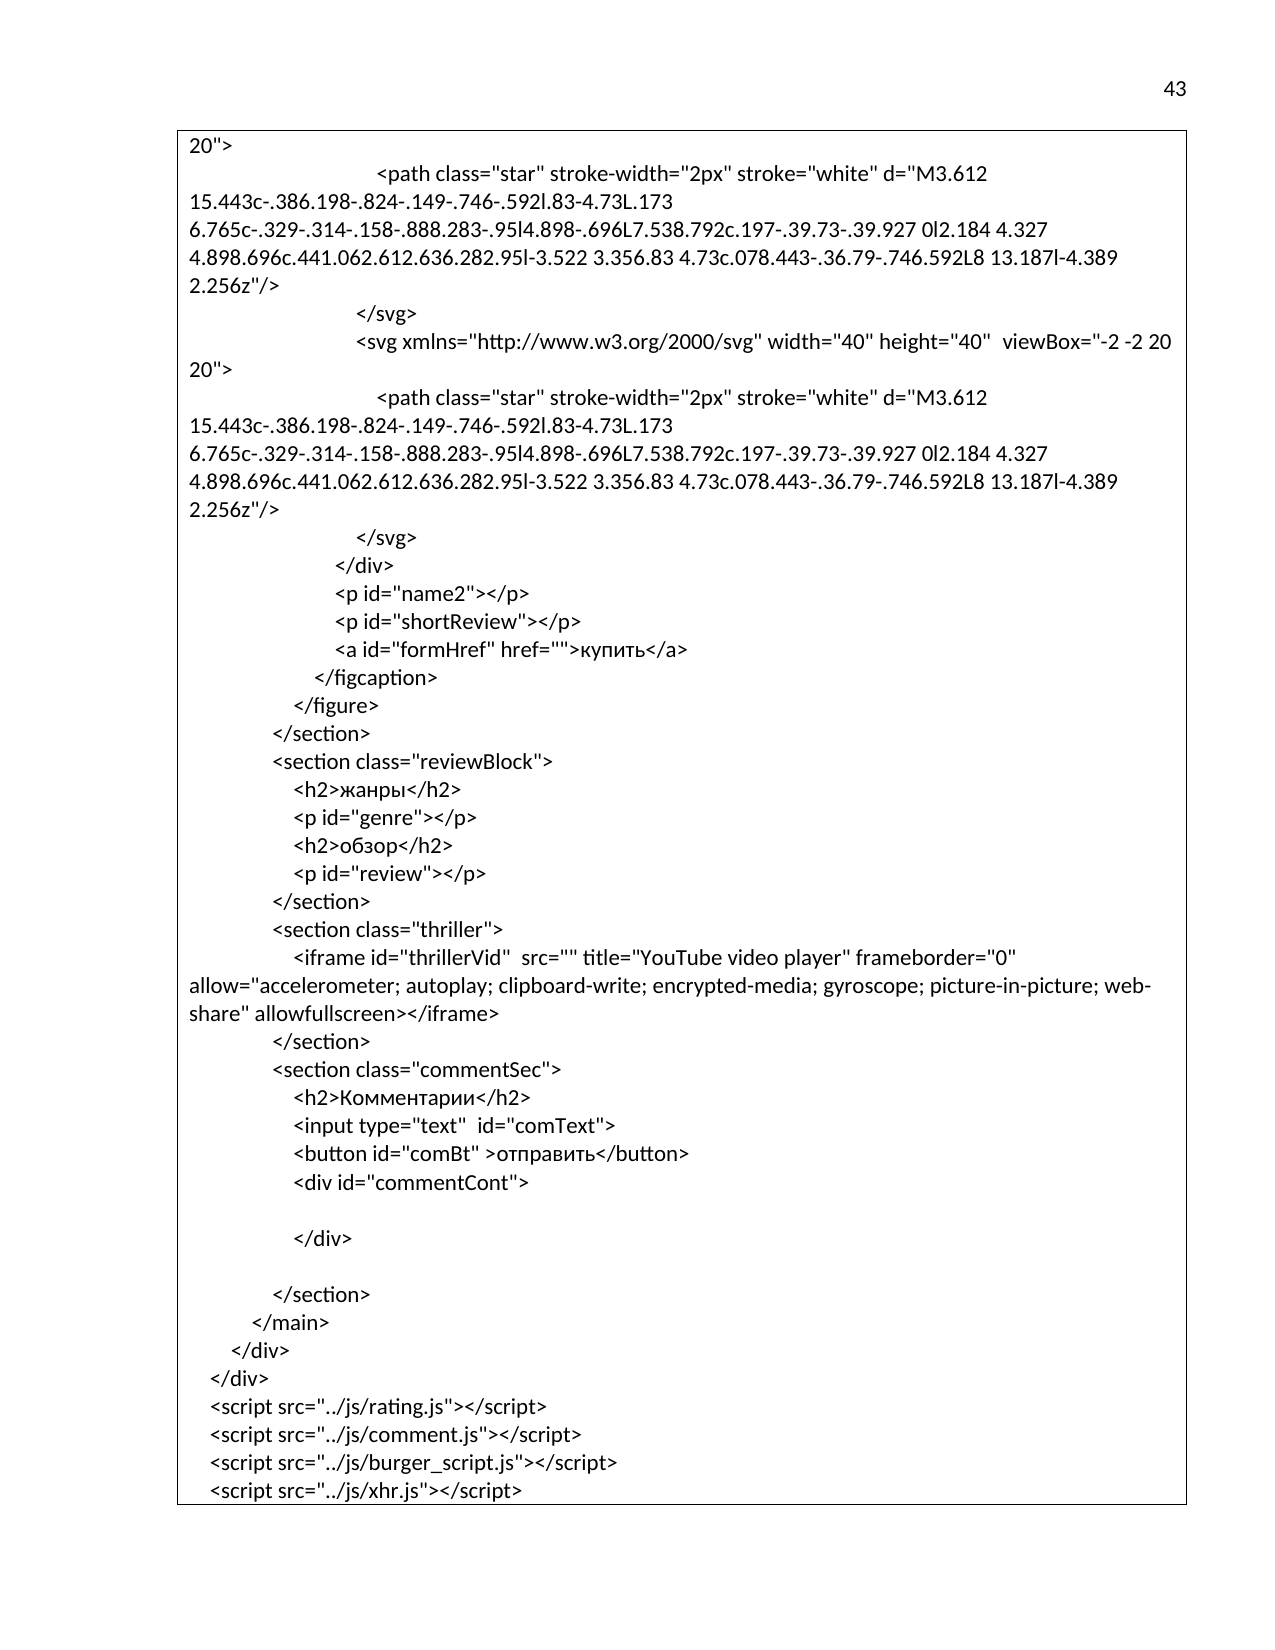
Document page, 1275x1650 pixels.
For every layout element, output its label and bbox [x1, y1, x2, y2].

table_header [178, 131, 1186, 1504]
